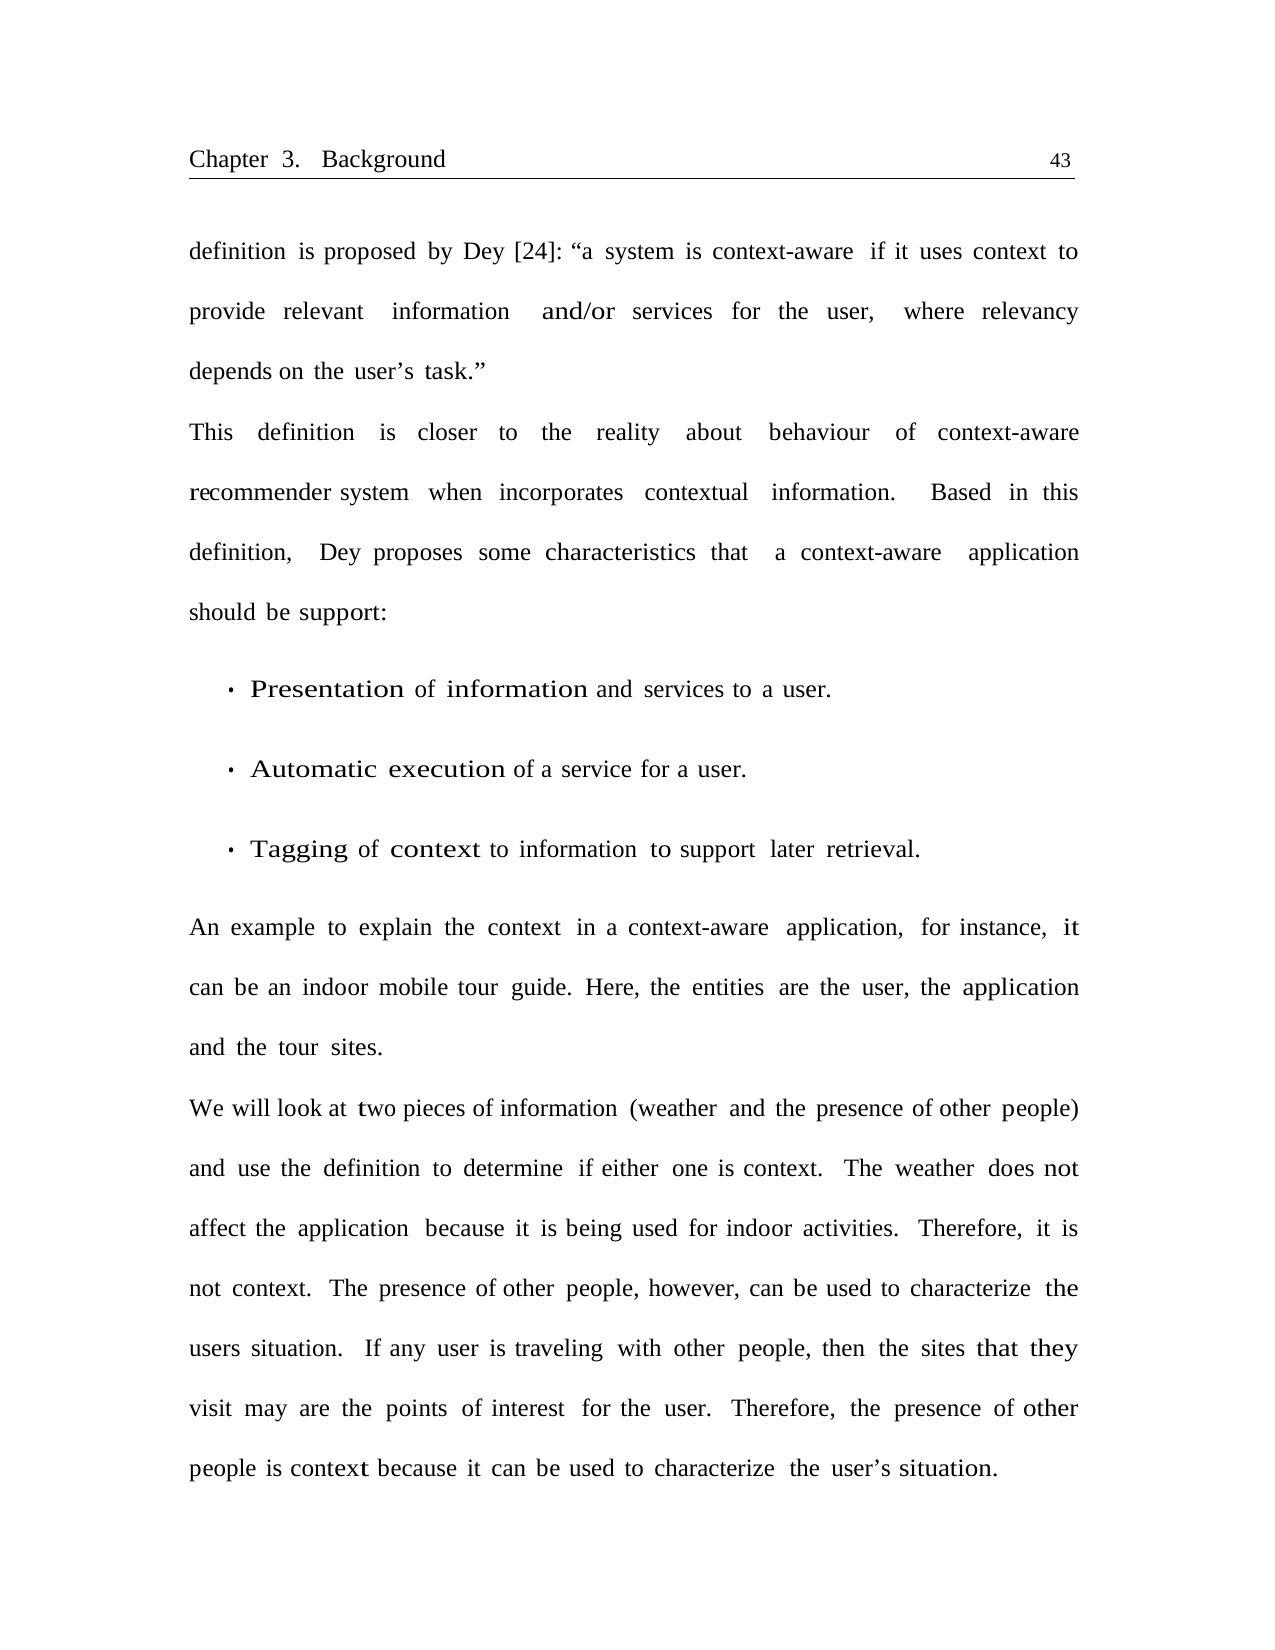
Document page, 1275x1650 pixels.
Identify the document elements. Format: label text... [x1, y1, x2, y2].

text definition is proposed by Dey [24]: “a system is context-aware if it uses context to provide relevant information and/or services for the user, where relevancy depends on the user’s task.” [189, 236, 1079, 384]
text • Presentation of information and services to a user. [225, 674, 1096, 704]
text • Tagging of context to information to support later retrieval. [225, 834, 1096, 864]
text We will look at two pieces of information (weather and the presence of other people) and use the definition to determine if either one is context. The weather does not affect the application because it is being used for indoor activities. Therefore, it is not context. The presence of other people, however, can be used to characterize the users situation. If any user is traveling with other people, then the sites that they visit may are the points of interest for the user. Therefore, the presence of other people is context because it can be used to characterize the user’s situation. [189, 1093, 1079, 1482]
text This definition is closer to the reality about behaviour of context-aware recommender system when incorporates contextual information. Based in this definition, Dey proposes some characteristics that a context-aware application should be support: [189, 417, 1079, 626]
text An example to explain the context in a context-aware application, for instance, it can be an indoor mobile tour guide. Here, the entities are the user, the application and the tour sites. [189, 912, 1079, 1061]
text • Automatic execution of a service for a user. [225, 754, 1096, 784]
